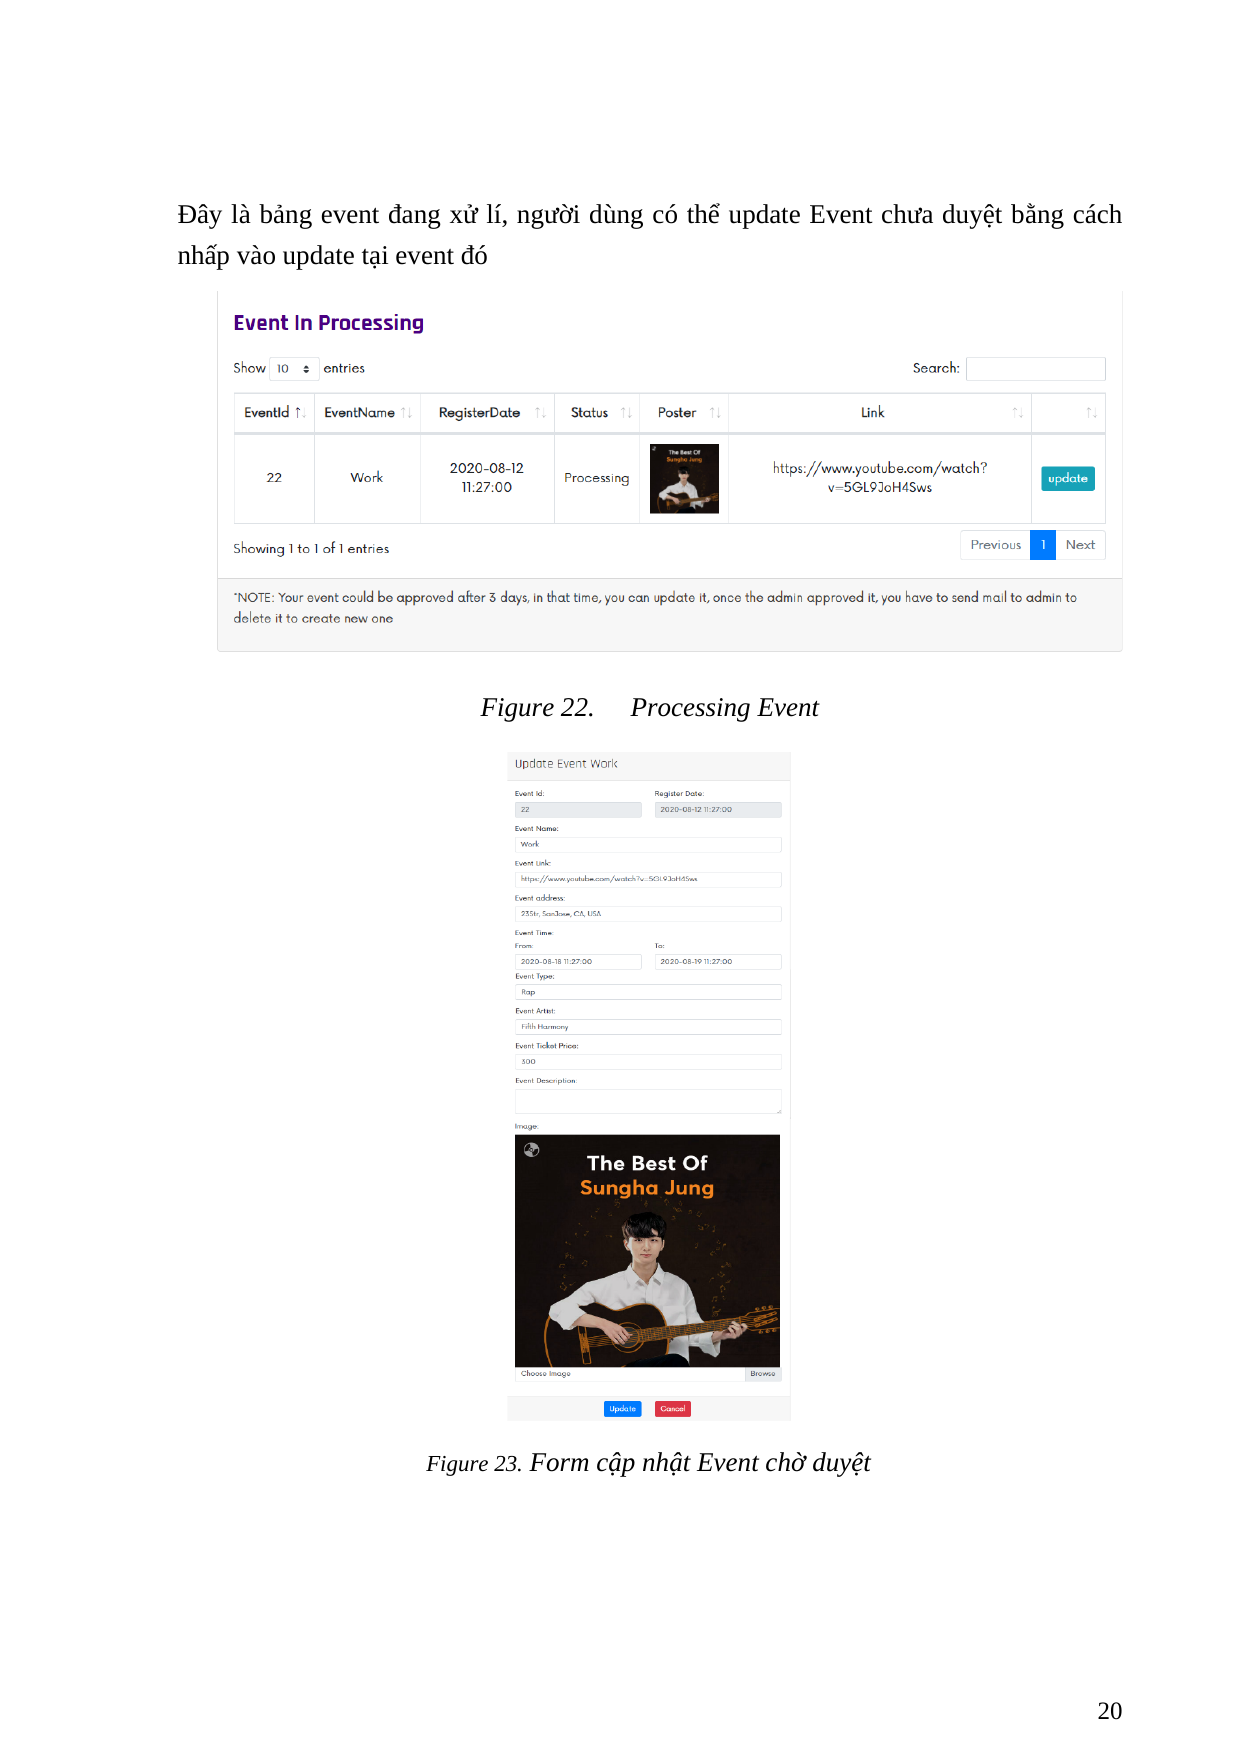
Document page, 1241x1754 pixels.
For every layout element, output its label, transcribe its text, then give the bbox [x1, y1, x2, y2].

text Đây là bảng event đang xử lí, người dùng có thể update Event chưa duyệt bằng cách nhấp vào update tại event đó [177, 198, 1122, 270]
picture [507, 752, 792, 1424]
text Form cập nhật Event chờ duyệt [177, 1446, 1122, 1477]
text Processing Event [177, 691, 1122, 723]
picture [177, 291, 1153, 665]
